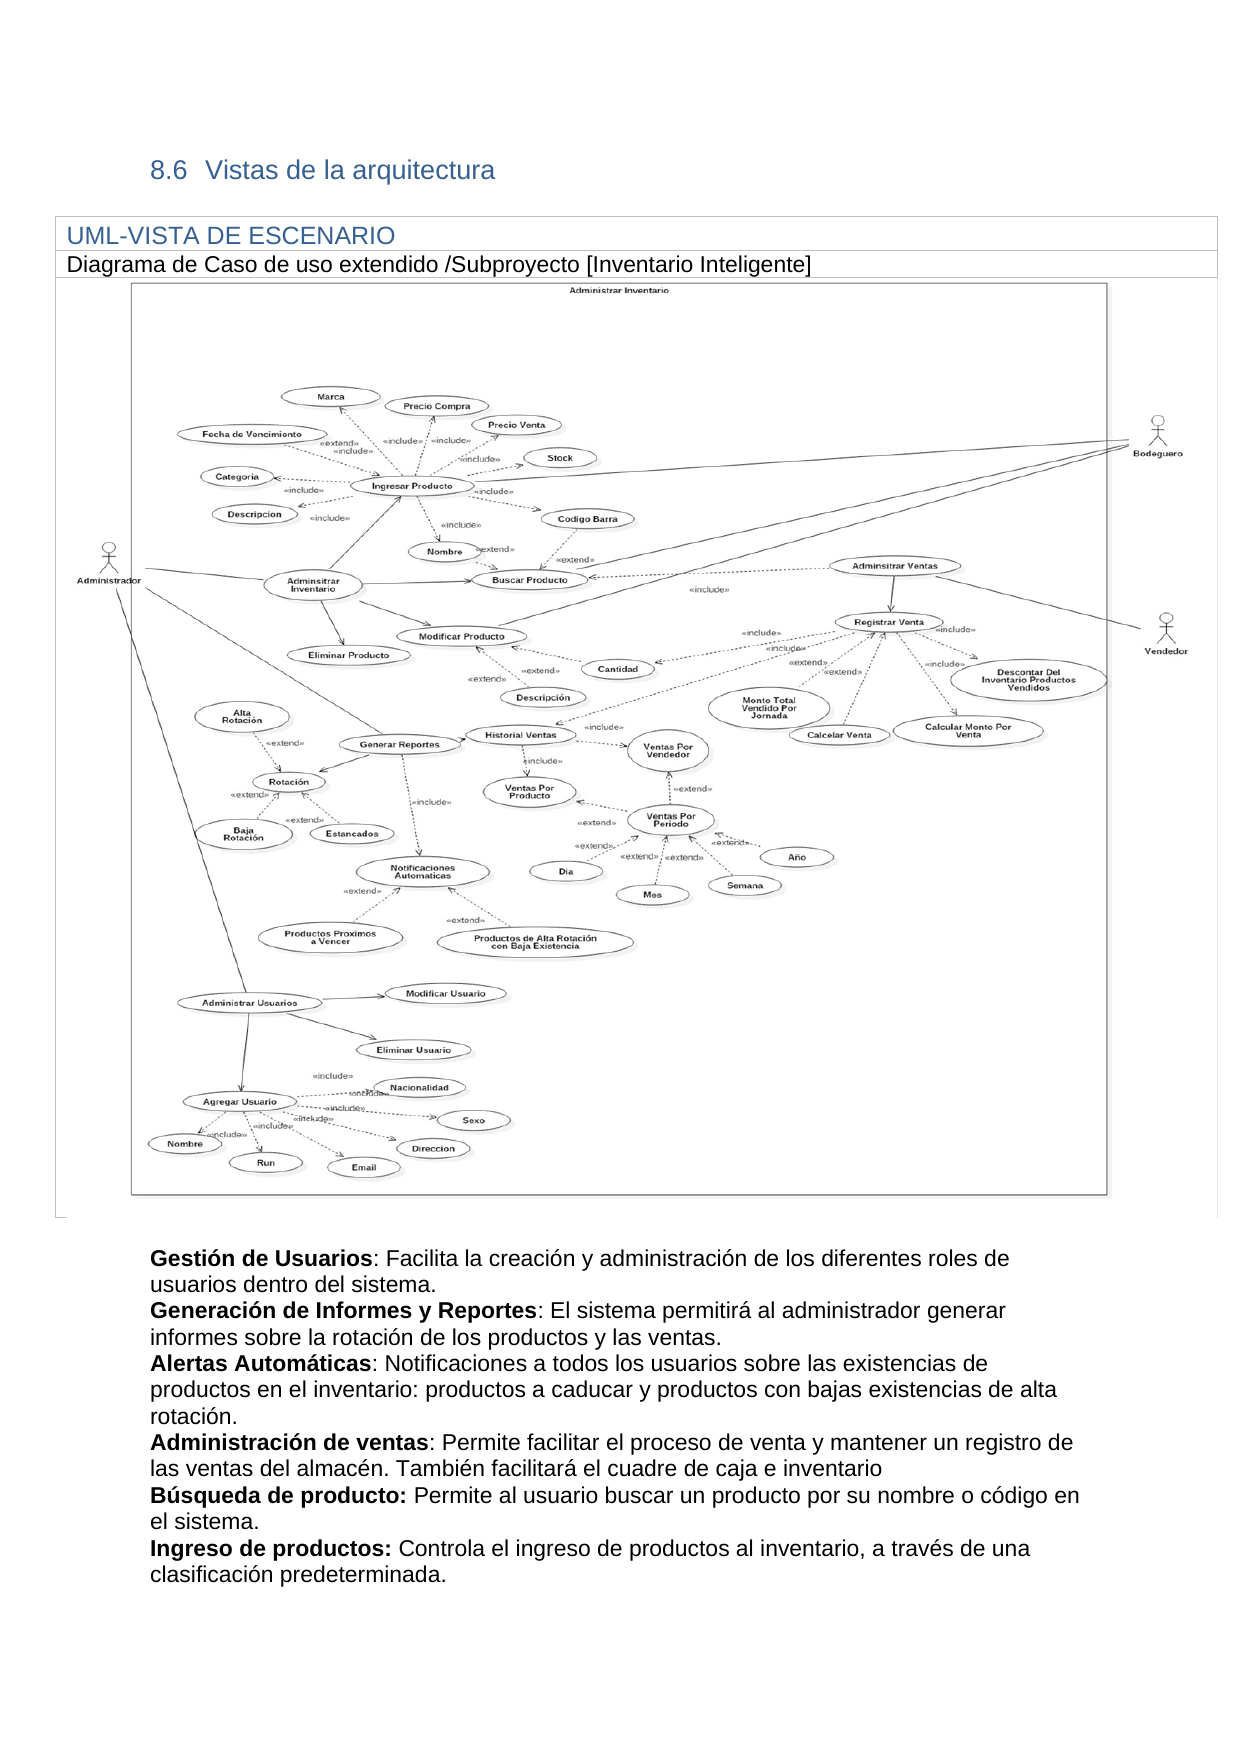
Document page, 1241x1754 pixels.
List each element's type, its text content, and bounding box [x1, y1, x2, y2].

picture [66, 278, 1218, 1218]
list Vistas de la arquitectura [150, 154, 1090, 185]
text Generación de Informes y Reportes: El sistema permitirá al administrador generar informes sobre la rotación de los productos y las ventas. [150, 1297, 1090, 1350]
text Ingreso de productos: Controla el ingreso de productos al inventario, a través de una clasificación predeterminada. [150, 1534, 1090, 1587]
table_cell Diagrama de Caso de uso extendido /Subproyecto [Inventario Inteligente] [56, 251, 1217, 277]
text Búsqueda de producto: Permite al usuario buscar un producto por su nombre o código en el sistema. [259, 1482, 1090, 1534]
text Alertas Automáticas: Notificaciones a todos los usuarios sobre las existencias de productos en el inventario: productos a caducar y productos con bajas existencias de alta rotación. [150, 1350, 1090, 1429]
table_header UML-VISTA DE ESCENARIO [56, 217, 1217, 249]
text Gestión de Usuarios: Facilita la creación y administración de los diferentes roles de usuarios dentro del sistema. [150, 1244, 1090, 1297]
table_cell [56, 278, 66, 1217]
text Administración de ventas: Permite facilitar el proceso de venta y mantener un registro de las ventas del almacén. También facilitará el cuadre de caja e inventario [882, 1429, 1090, 1482]
